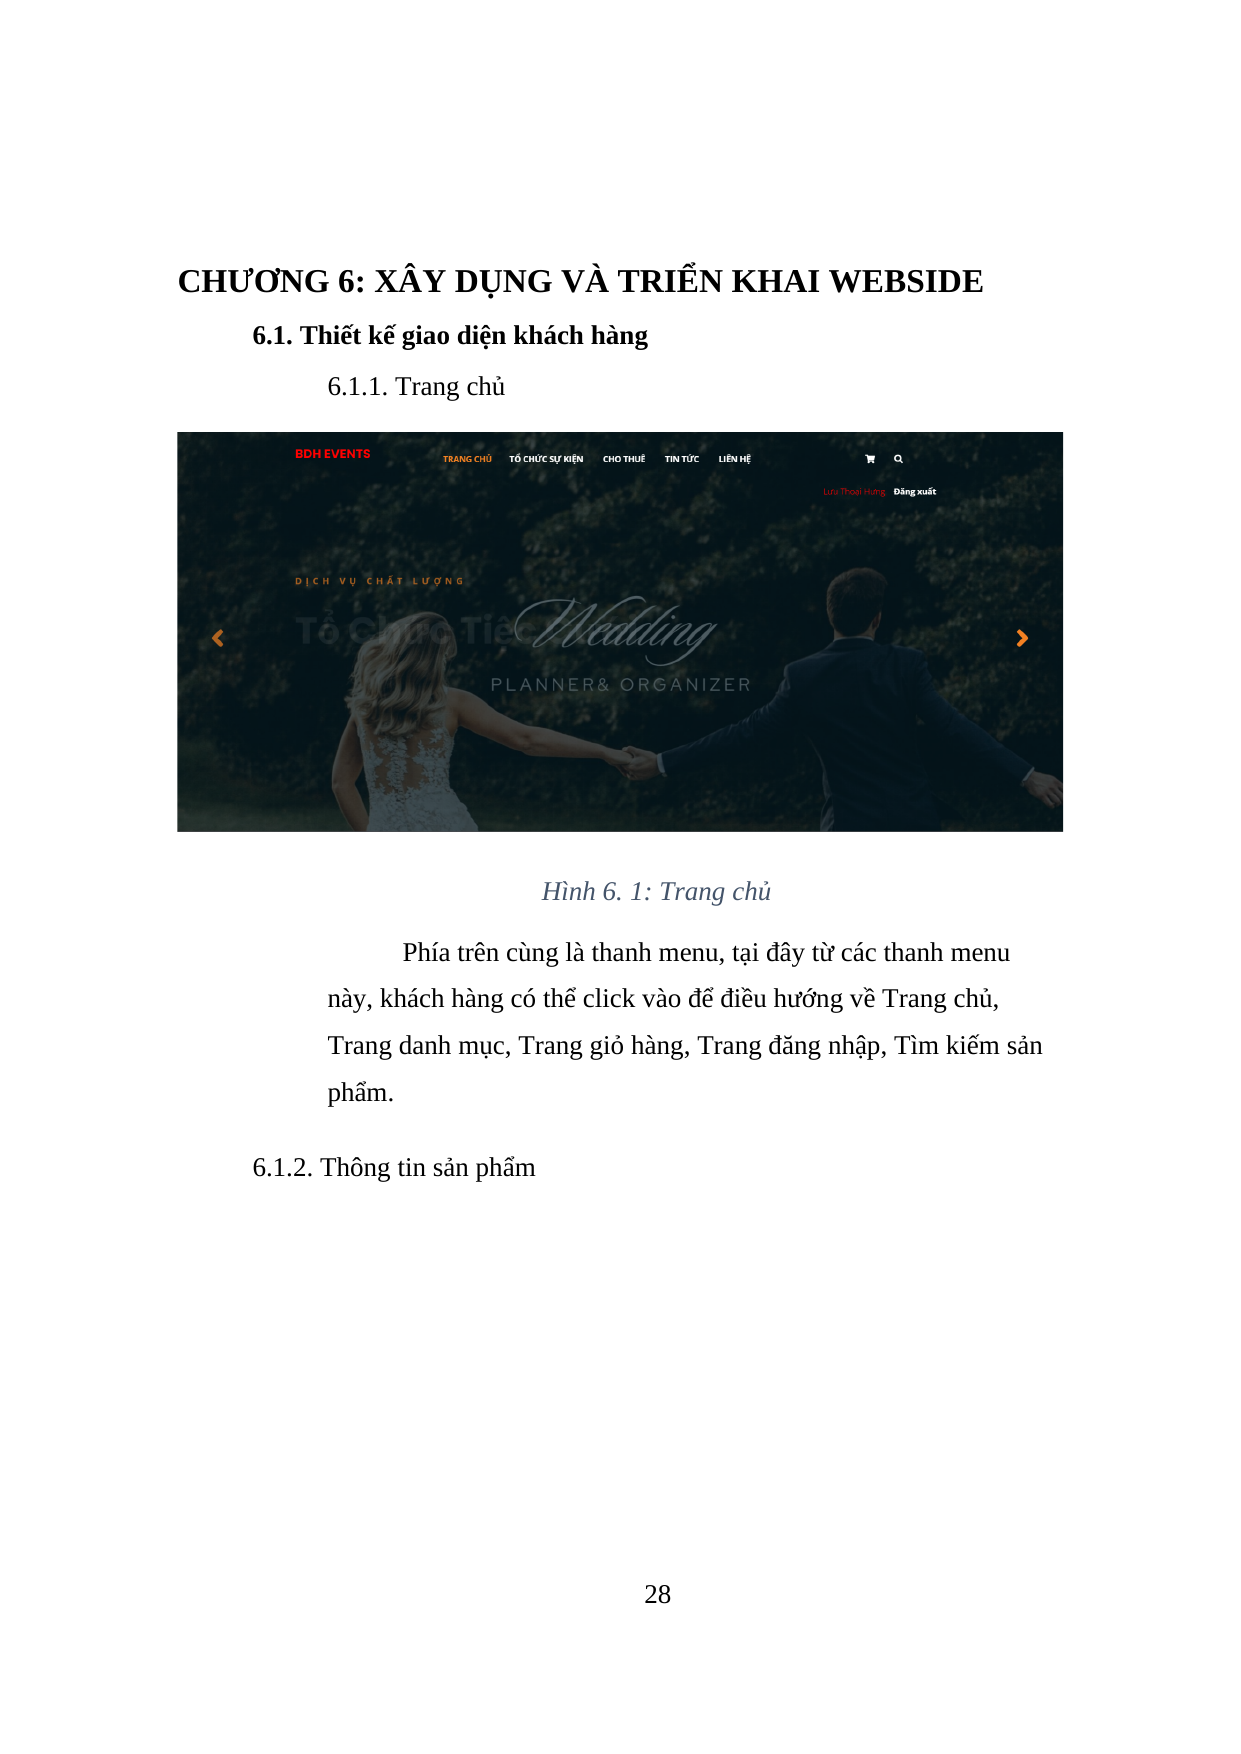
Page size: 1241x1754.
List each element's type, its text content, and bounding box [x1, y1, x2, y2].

picture [177, 432, 1064, 832]
subtitle CHƯƠNG 6: XÂY DỤNG VÀ TRIỂN KHAI WEBSIDE [177, 261, 1063, 300]
text Phía trên cùng là thanh menu, tại đây từ các thanh menu này, khách hàng có thể click vào để điều hướng về Trang chủ, Trang danh mục, Trang giỏ hàng, Trang đăng nhập, Tìm kiếm sản phẩm. [327, 936, 1063, 1107]
subtitle 6.1. Thiết kế giao diện khách hàng [177, 319, 1063, 351]
subtitle 6.1.1. Trang chủ [177, 369, 1063, 401]
text Hình 6. 1: Trang chủ [177, 875, 1063, 906]
subtitle 6.1.2. Thông tin sản phẩm [177, 1151, 1063, 1183]
